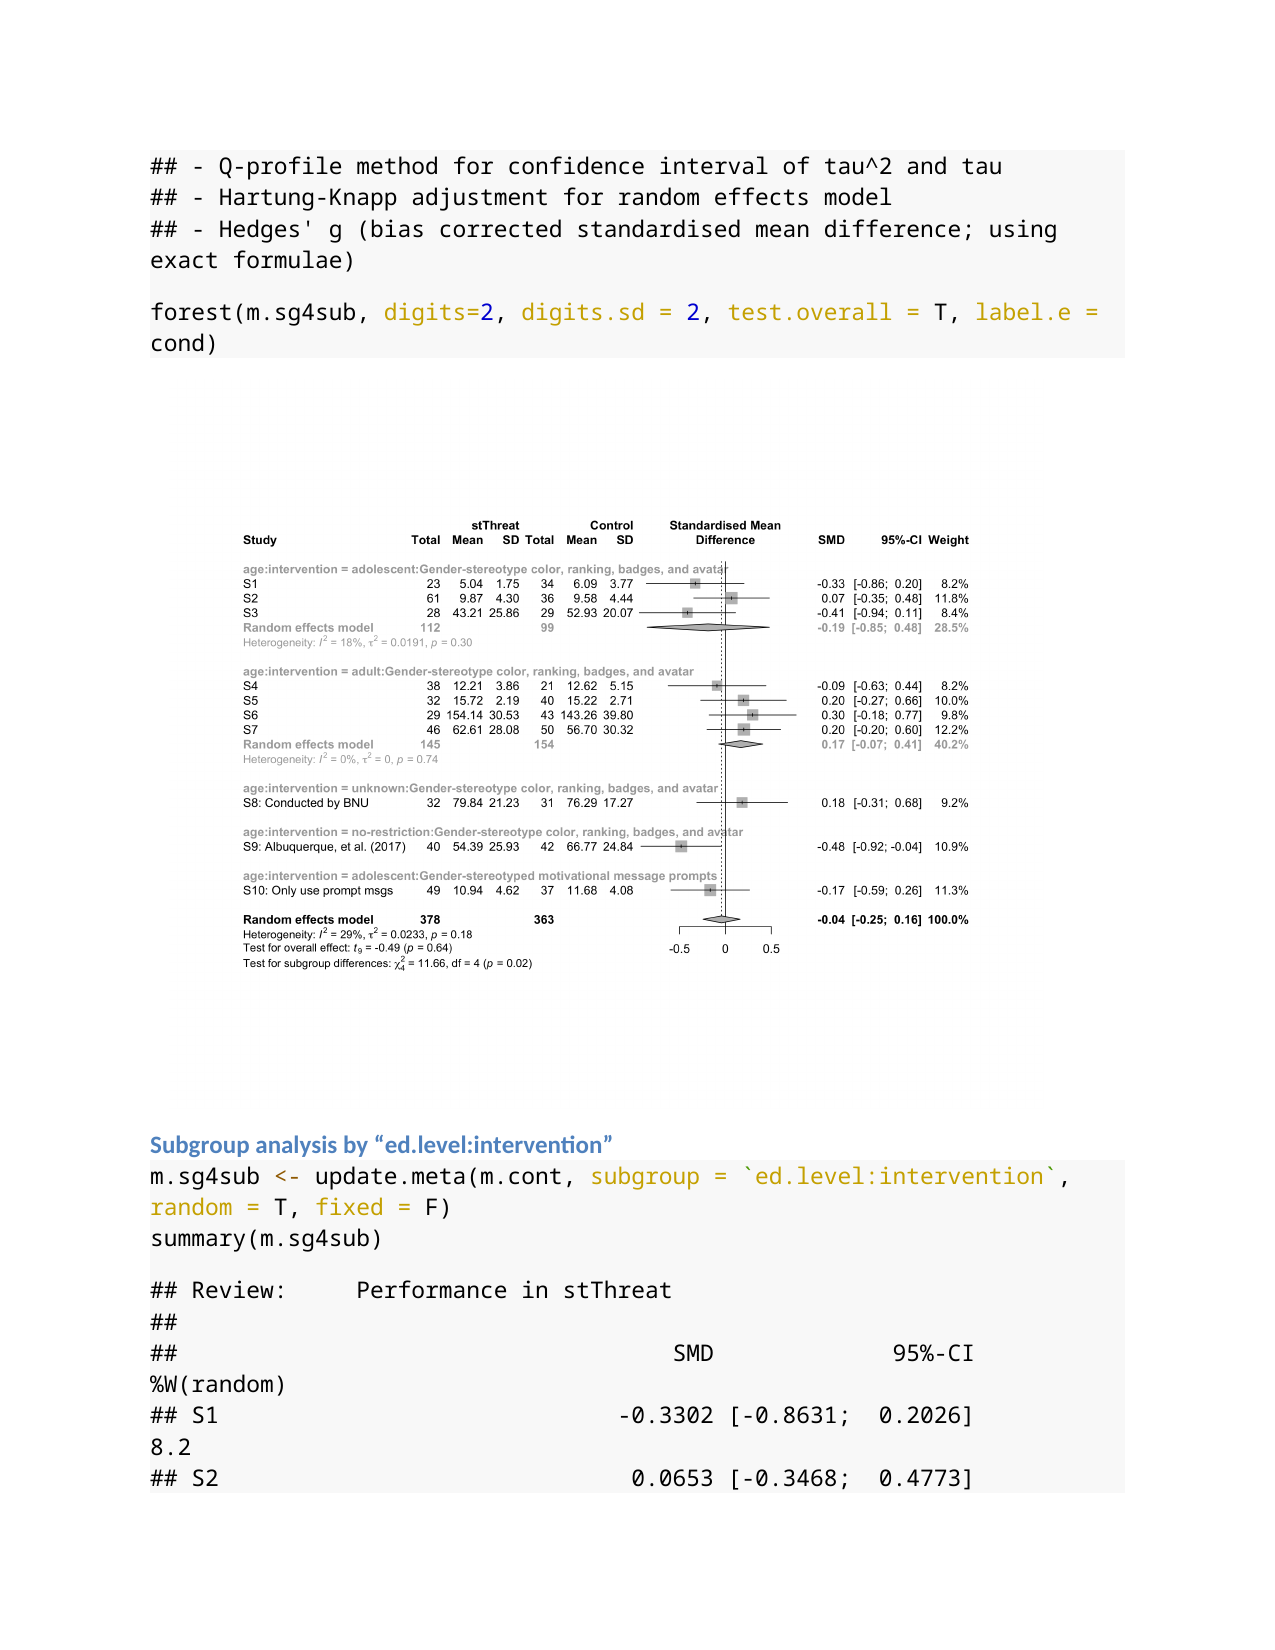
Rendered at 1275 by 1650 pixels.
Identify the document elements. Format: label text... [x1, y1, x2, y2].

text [150, 150, 1125, 275]
text forest(m.sg4sub, digits=2, digits.sd = 2, test.overall = T, label.e = cond) [219, 296, 1125, 358]
text m.sg4sub <- update.meta(m.cont, subgroup = `ed.level:intervention`, random = T, fixed = F) summary(m.sg4sub) [384, 1160, 1125, 1253]
subtitle Subgroup analysis by “ed.level:intervention” [150, 1129, 1125, 1160]
picture [168, 379, 1044, 1109]
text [150, 1274, 1125, 1493]
